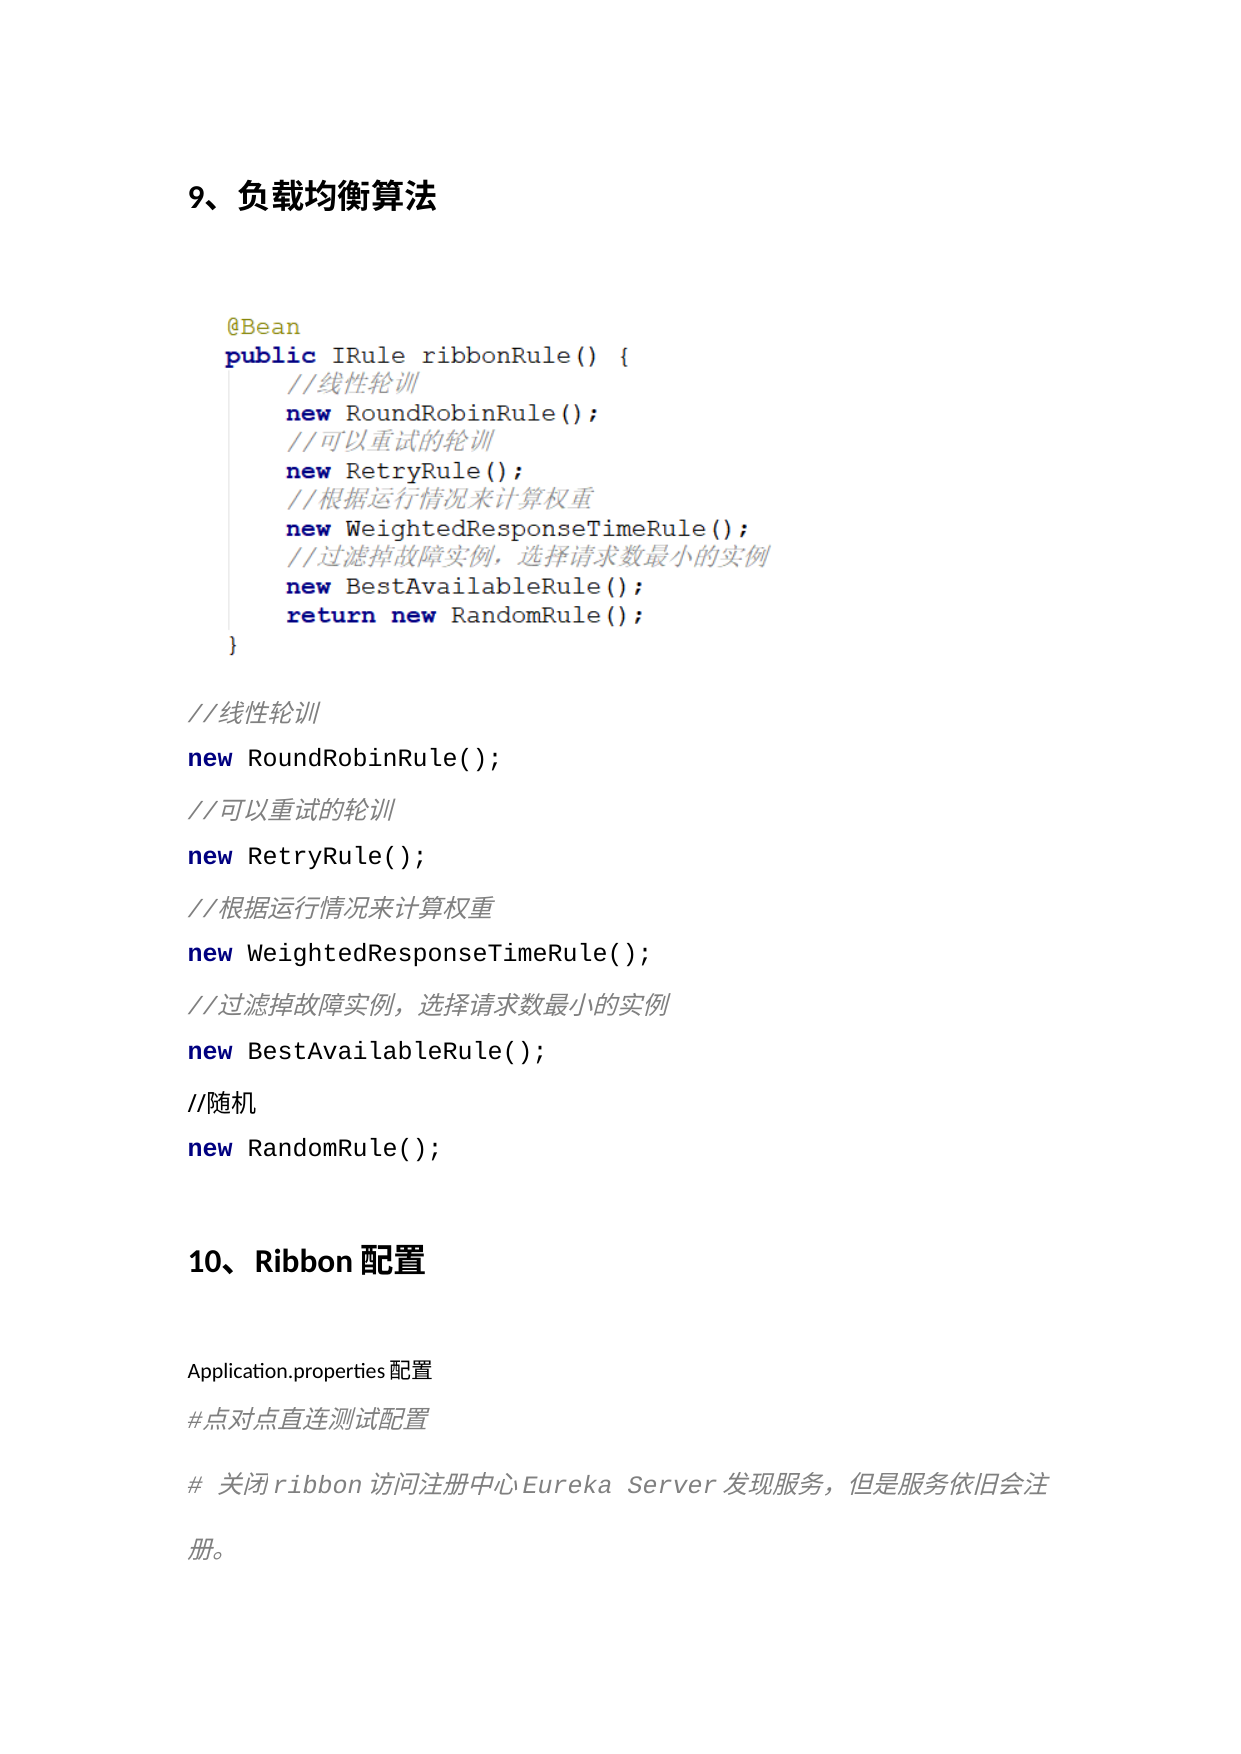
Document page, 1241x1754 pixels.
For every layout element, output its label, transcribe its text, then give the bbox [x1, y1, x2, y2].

text new RandomRule(); [187, 1134, 1053, 1166]
list Application.properties配置 [187, 1353, 1053, 1385]
picture [187, 299, 807, 669]
text //线性轮训 new RoundRobinRule(); //可以重试的轮训 new RetryRule(); //根据运行情况来计算权重 new WeightedResponseTimeRule(); //过滤掉故障实例，选择请求数最小的实例 new BestAvailableRule(); [187, 679, 1053, 1069]
subtitle Ribbon配置 [187, 1226, 1053, 1291]
list //随机 [187, 1069, 1053, 1134]
subtitle 负载均衡算法 [187, 162, 1053, 227]
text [187, 1385, 1053, 1580]
